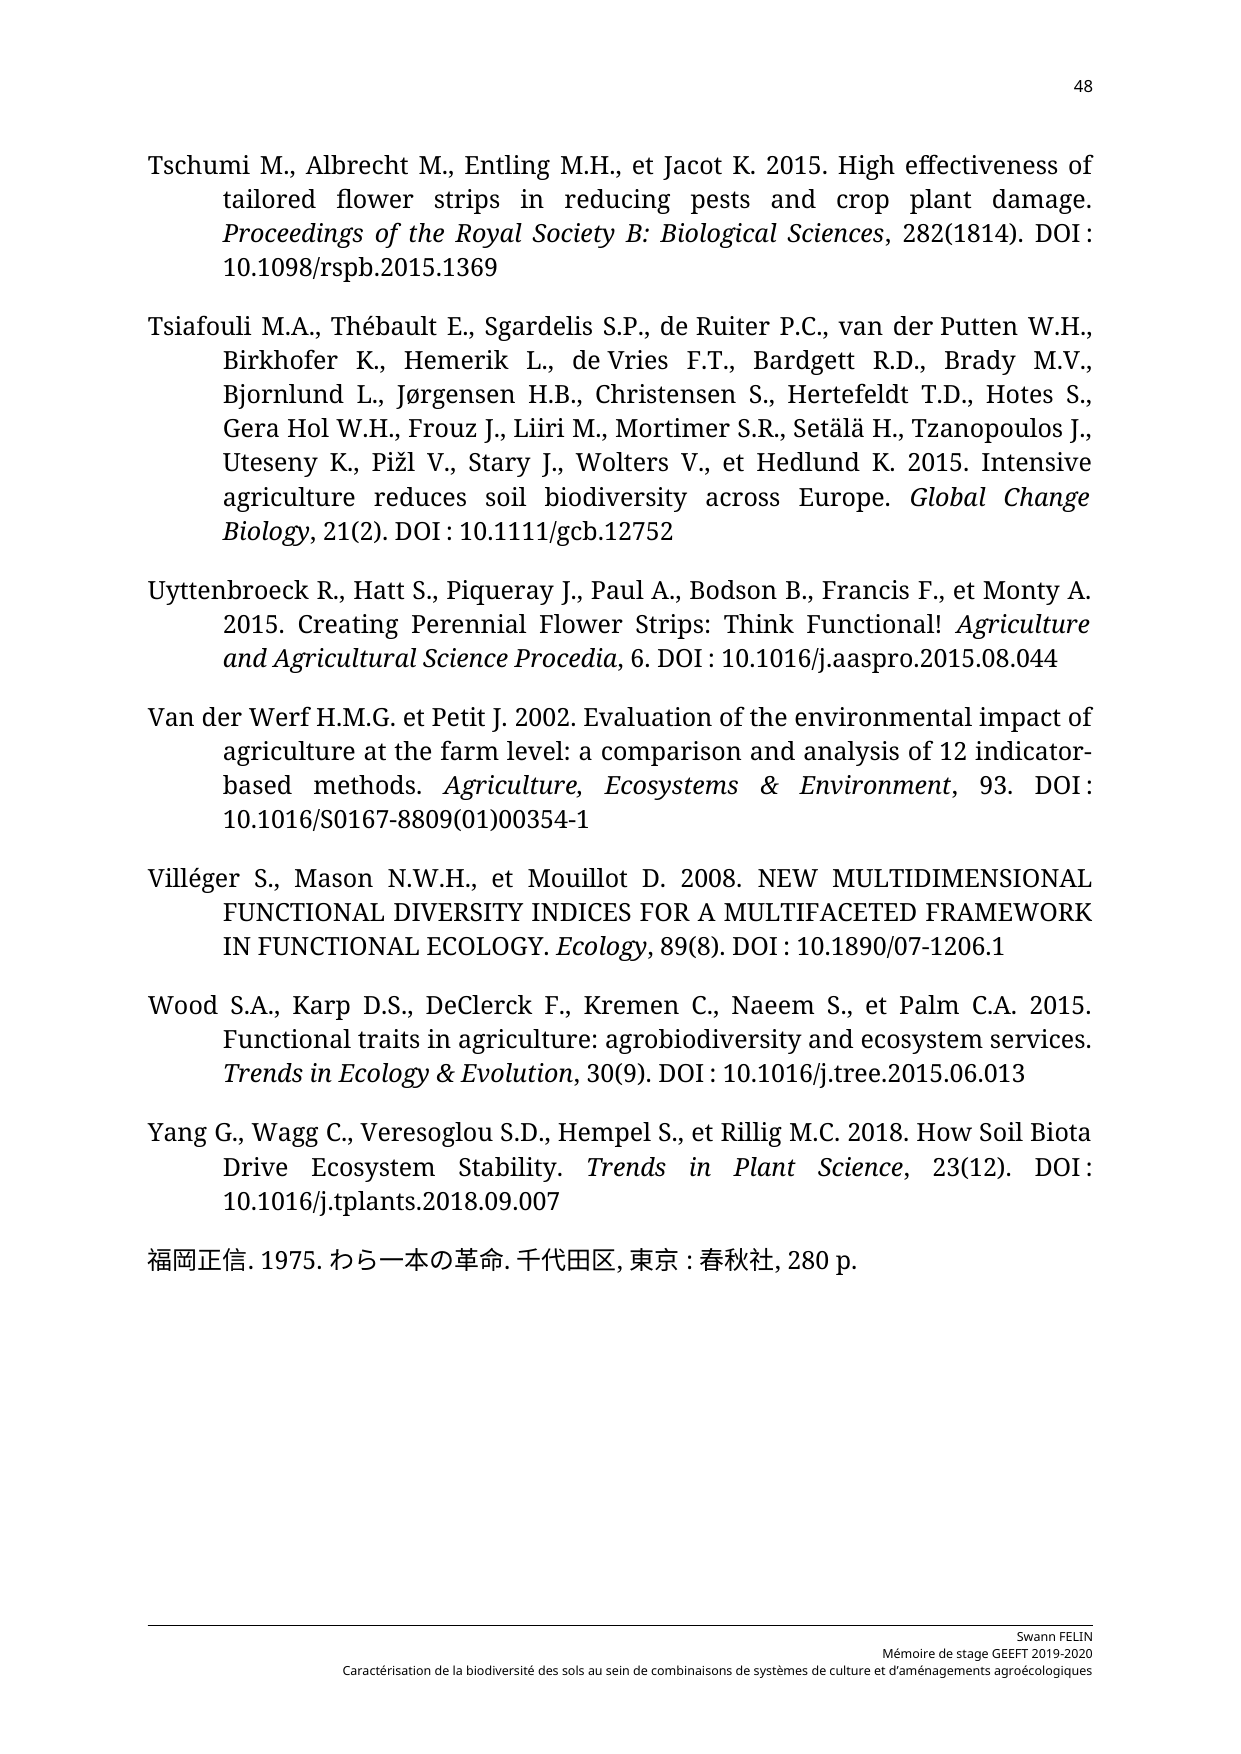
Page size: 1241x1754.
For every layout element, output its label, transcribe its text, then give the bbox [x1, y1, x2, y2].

text Tschumi M., Albrecht M., Entling M.H., et Jacot K. 2015. High effectiveness of tailored flower strips in reducing pests and crop plant damage. Proceedings of the Royal Society B: Biological Sciences, 282(1814). DOI : 10.1098/rspb.2015.1369 [148, 148, 1093, 284]
text Wood S.A., Karp D.S., DeClerck F., Kremen C., Naeem S., et Palm C.A. 2015. Functional traits in agriculture: agrobiodiversity and ecosystem services. Trends in Ecology & Evolution, 30(9). DOI : 10.1016/j.tree.2015.06.013 [148, 988, 1093, 1090]
text 福岡正信. 1975. わら一本の革命. 千代田区, 東京 : 春秋社, 280 p. [148, 1242, 1093, 1276]
text Tsiafouli M.A., Thébault E., Sgardelis S.P., de Ruiter P.C., van der Putten W.H., Birkhofer K., Hemerik L., de Vries F.T., Bardgett R.D., Brady M.V., Bjornlund L., Jørgensen H.B., Christensen S., Hertefeldt T.D., Hotes S., Gera Hol W.H., Frouz J., Liiri M., Mortimer S.R., Setälä H., Tzanopoulos J., Uteseny K., Pižl V., Stary J., Wolters V., et Hedlund K. 2015. Intensive agriculture reduces soil biodiversity across Europe. Global Change Biology, 21(2). DOI : 10.1111/gcb.12752 [148, 309, 1093, 547]
text Villéger S., Mason N.W.H., et Mouillot D. 2008. NEW MULTIDIMENSIONAL FUNCTIONAL DIVERSITY INDICES FOR A MULTIFACETED FRAMEWORK IN FUNCTIONAL ECOLOGY. Ecology, 89(8). DOI : 10.1890/07-1206.1 [148, 861, 1093, 963]
text Van der Werf H.M.G. et Petit J. 2002. Evaluation of the environmental impact of agriculture at the farm level: a comparison and analysis of 12 indicator-based methods. Agriculture, Ecosystems & Environment, 93. DOI : 10.1016/S0167-8809(01)00354-1 [148, 699, 1093, 836]
text Yang G., Wagg C., Veresoglou S.D., Hempel S., et Rillig M.C. 2018. How Soil Biota Drive Ecosystem Stability. Trends in Plant Science, 23(12). DOI : 10.1016/j.tplants.2018.09.007 [148, 1115, 1093, 1217]
text Uyttenbroeck R., Hatt S., Piqueray J., Paul A., Bodson B., Francis F., et Monty A. 2015. Creating Perennial Flower Strips: Think Functional! Agriculture and Agricultural Science Procedia, 6. DOI : 10.1016/j.aaspro.2015.08.044 [148, 572, 1093, 674]
